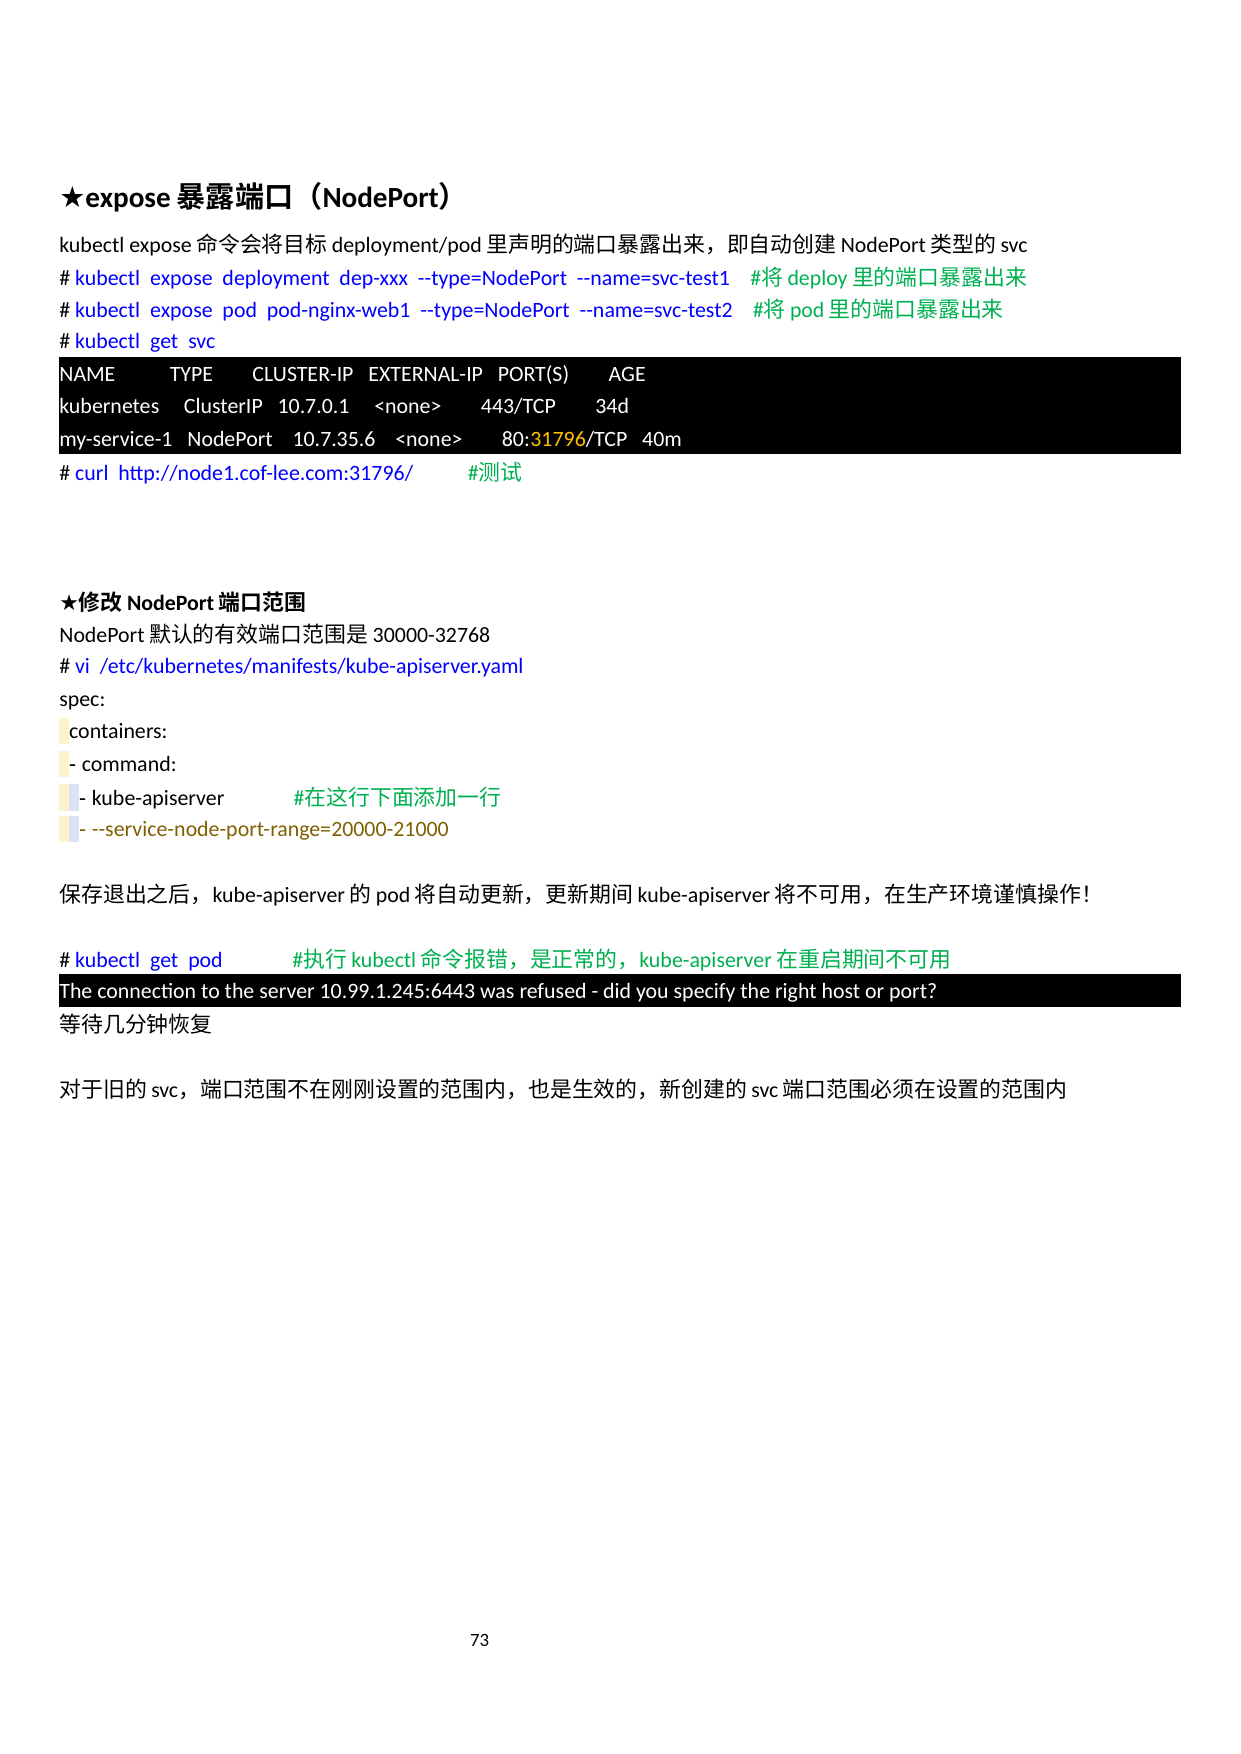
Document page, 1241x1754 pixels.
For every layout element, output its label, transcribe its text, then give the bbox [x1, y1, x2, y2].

text my-service-1 NodePort 10.7.35.6 <none> 80:31796/TCP 40m [59, 422, 1181, 454]
text # vi /etc/kubernetes/manifests/kube-apiserver.yaml [59, 649, 1181, 682]
text NAME TYPE CLUSTER-IP EXTERNAL-IP PORT(S) AGE [59, 357, 1181, 389]
text ★expose暴露端口（NodePort） [59, 162, 1181, 227]
text 等待几分钟恢复 [59, 1007, 1181, 1039]
text spec: [59, 682, 1181, 714]
text # kubectl get svc [59, 324, 1181, 357]
text # kubectl expose pod pod-nginx-web1 --type=NodePort --name=svc-test2 #将pod里的端口暴露出来 [59, 292, 1181, 324]
text NodePort默认的有效端口范围是 30000-32768 [59, 617, 1181, 649]
text 对于旧的svc，端口范围不在刚刚设置的范围内，也是生效的，新创建的svc端口范围必须在设置的范围内 [59, 1072, 1181, 1104]
text # curl http://node1.cof-lee.com:31796/ #测试 [59, 454, 1181, 487]
text containers: [59, 714, 1181, 747]
text 保存退出之后，kube-apiserver的pod将自动更新，更新期间kube-apiserver将不可用，在生产环境谨慎操作！ [59, 877, 1181, 909]
text kubectl expose命令会将目标deployment/pod里声明的端口暴露出来，即自动创建NodePort类型的svc [59, 227, 1181, 259]
text kubernetes ClusterIP 10.7.0.1 <none> 443/TCP 34d [59, 389, 1181, 422]
text - kube-apiserver #在这行下面添加一行 [59, 779, 1181, 812]
text - command: [59, 747, 1181, 779]
text The connection to the server 10.99.1.245:6443 was refused - did you specify the right host or port? [59, 974, 1181, 1007]
text ★修改NodePort端口范围 [59, 584, 1181, 617]
text - --service-node-port-range=20000-21000 [59, 812, 1181, 844]
text # kubectl get pod #执行kubectl命令报错，是正常的，kube-apiserver在重启期间不可用 [59, 942, 1181, 974]
text # kubectl expose deployment dep-xxx --type=NodePort --name=svc-test1 #将deploy里的端口暴露出来 [59, 259, 1181, 292]
